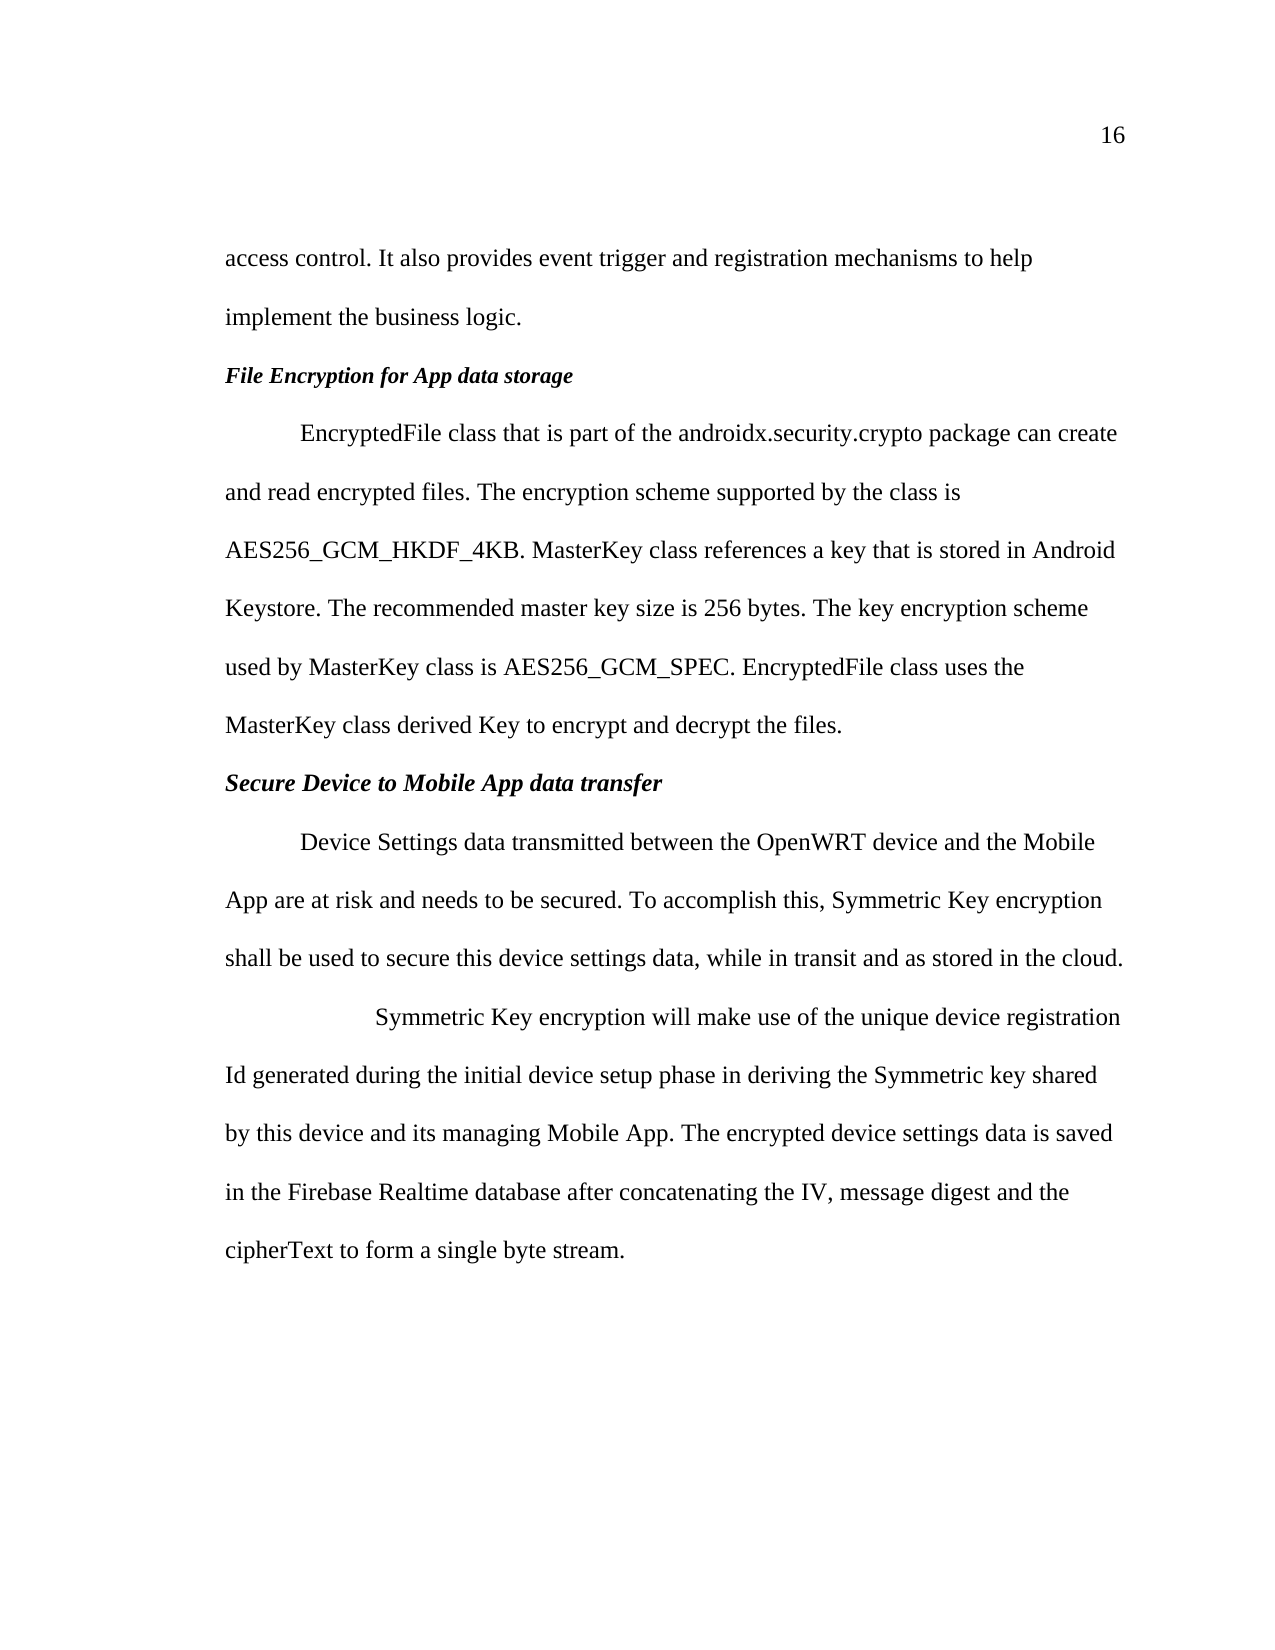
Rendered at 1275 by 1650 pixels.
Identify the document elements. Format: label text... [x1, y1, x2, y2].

text EncryptedFile class that is part of the androidx.security.crypto package can create and read encrypted files. The encryption scheme supported by the class is AES256_GCM_HKDF_4KB. MasterKey class references a key that is stored in Android Keystore. The recommended master key size is 256 bytes. The key encryption scheme used by MasterKey class is AES256_GCM_SPEC. EncryptedFile class uses the MasterKey class derived Key to encrypt and decrypt the files. [225, 395, 1125, 745]
subtitle Secure Device to Mobile App data transfer [225, 745, 1125, 803]
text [225, 220, 1125, 337]
subtitle File Encryption for App data storage [225, 337, 1125, 395]
text Device Settings data transmitted between the OpenWRT device and the Mobile App are at risk and needs to be secured. To accomplish this, Symmetric Key encryption shall be used to secure this device settings data, while in transit and as stored in the cloud. [225, 803, 1125, 978]
text Symmetric Key encryption will make use of the unique device registration Id generated during the initial device setup phase in deriving the Symmetric key shared by this device and its managing Mobile App. The encrypted device settings data is saved in the Firebase Realtime database after concatenating the IV, message digest and the cipherText to form a single byte stream. [225, 978, 1125, 1270]
